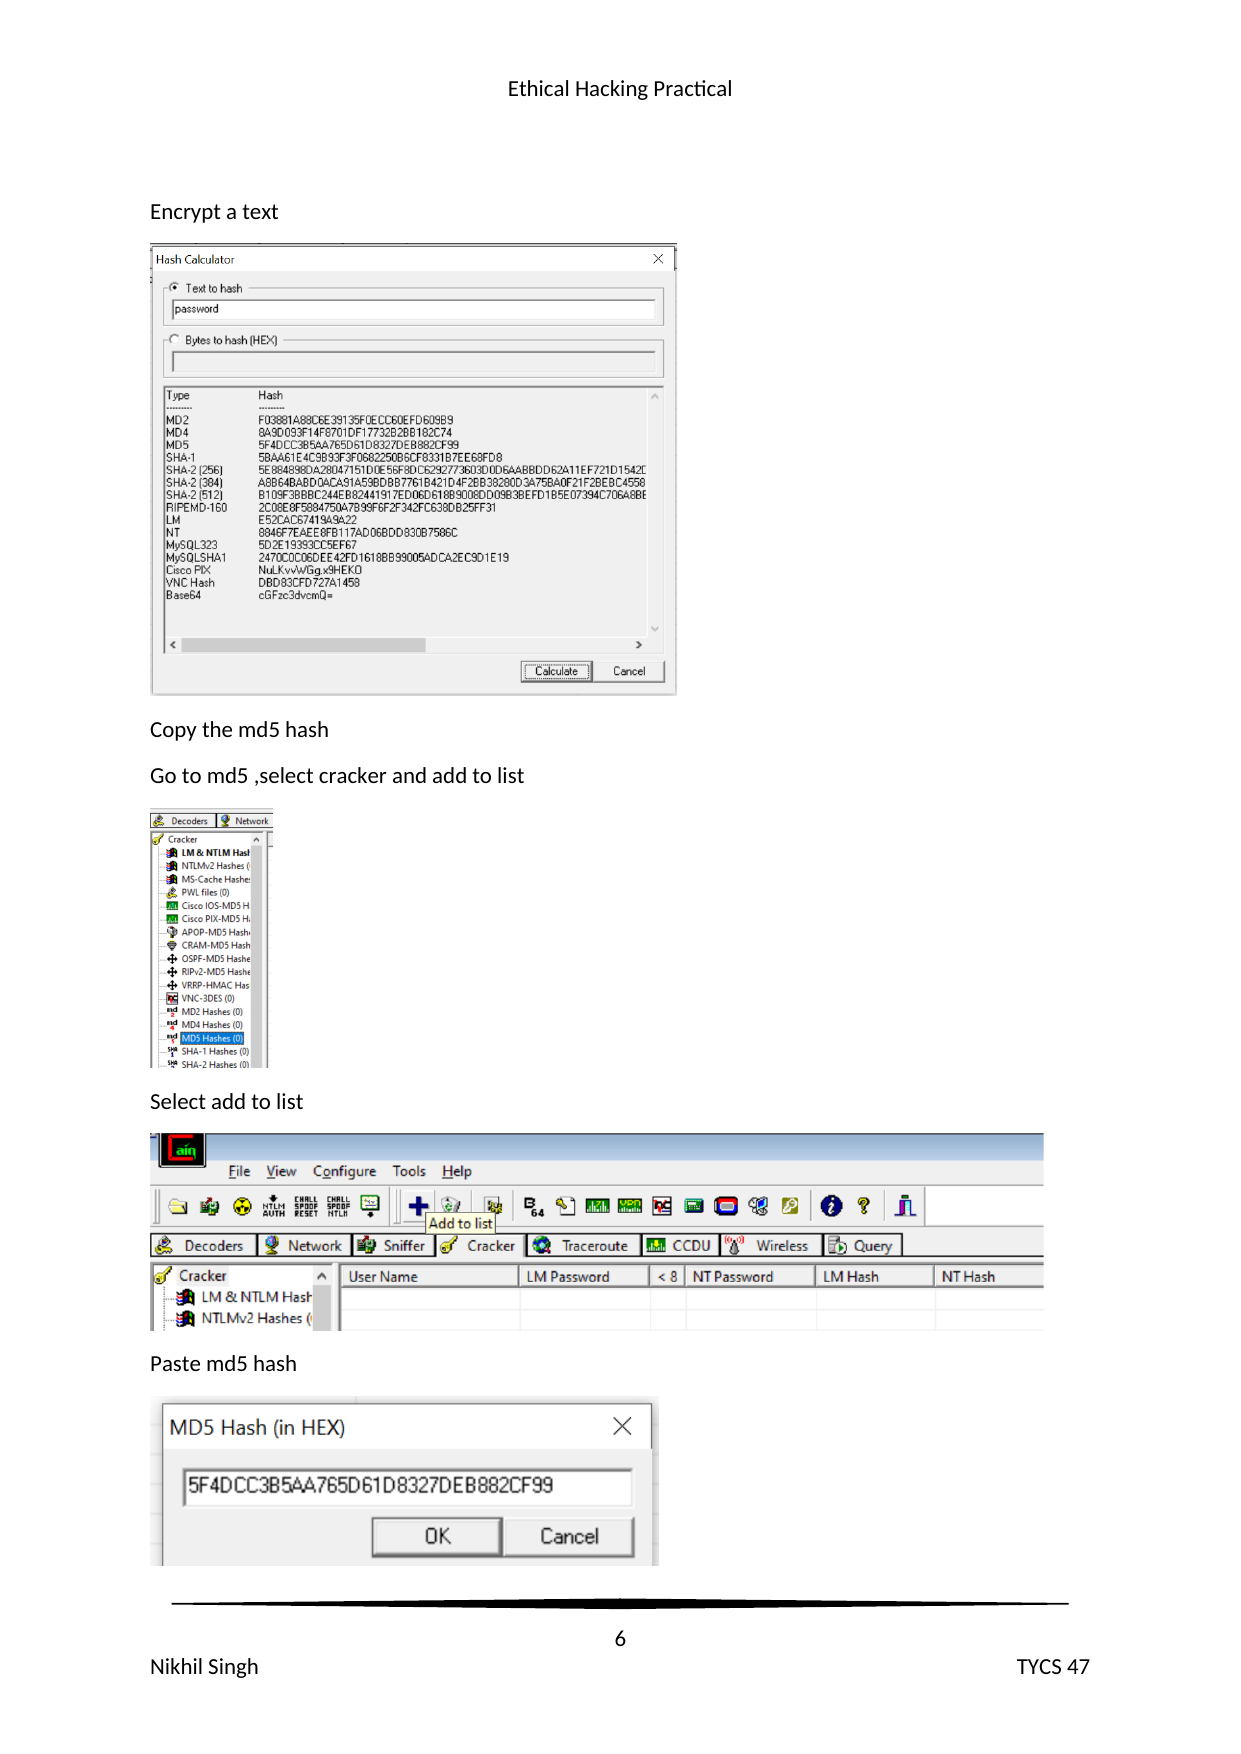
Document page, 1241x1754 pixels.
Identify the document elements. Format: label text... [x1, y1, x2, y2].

text Copy the md5 hash [150, 715, 1090, 743]
picture [150, 1396, 659, 1566]
picture [150, 1133, 1044, 1331]
text Paste md5 hash [150, 1349, 1090, 1377]
picture [150, 808, 273, 1068]
picture [150, 243, 678, 696]
text Select add to list [150, 1087, 1090, 1115]
text Encrypt a text [150, 197, 1090, 225]
text Go to md5 ,select cracker and add to list [150, 762, 1090, 790]
